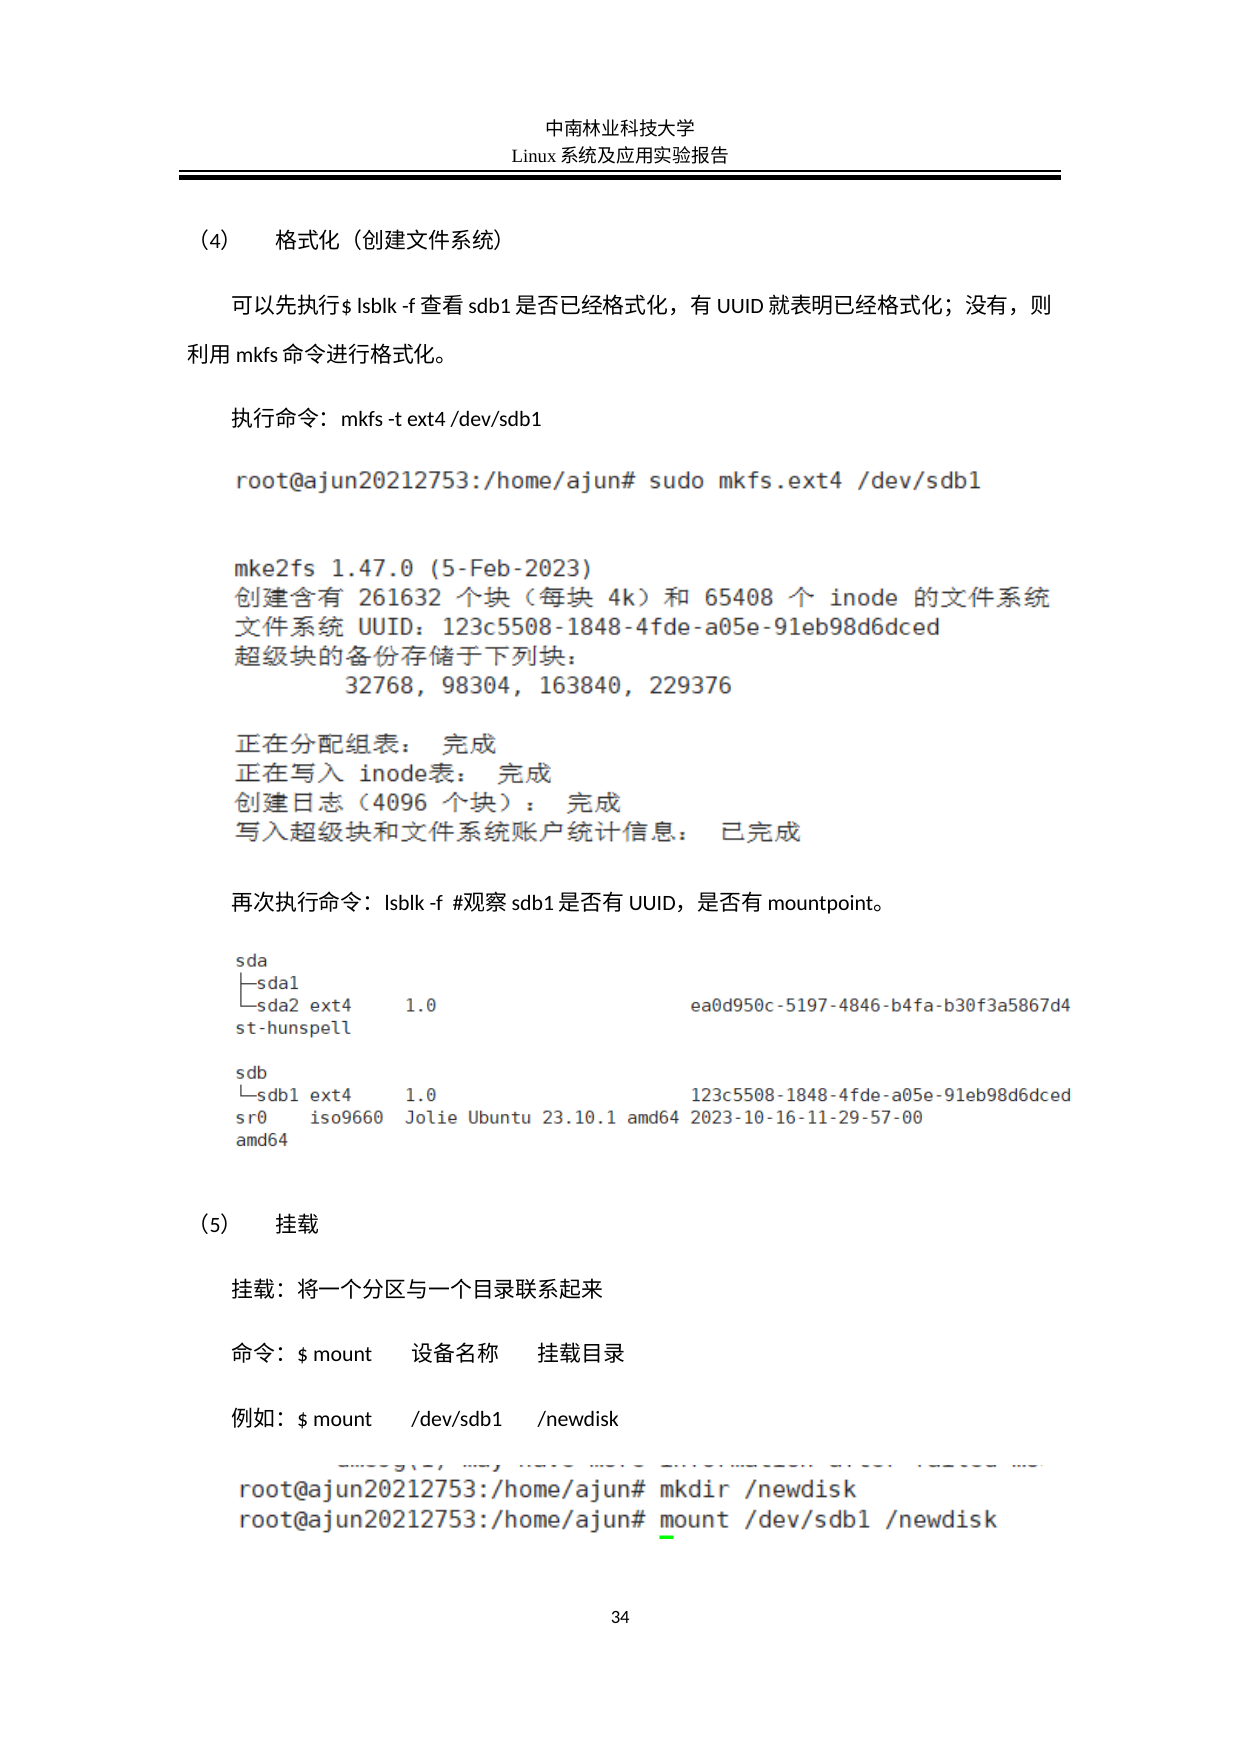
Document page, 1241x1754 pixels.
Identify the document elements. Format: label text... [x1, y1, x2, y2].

text 执行命令：mkfs -t ext4 /dev/sdb1 [187, 401, 1053, 433]
text 例如：$ mount /dev/sdb1 /newdisk [187, 1400, 1053, 1433]
text 命令：$ mount 设备名称 挂载目录 [187, 1336, 1053, 1368]
picture [231, 1465, 1043, 1539]
text 再次执行命令：lsblk -f #观察sdb1是否有UUID，是否有mountpoint。 [187, 885, 1053, 917]
text 可以先执行$ lsblk -f 查看sdb1是否已经格式化，有UUID就表明已经格式化；没有，则利用mkfs命令进行格式化。 [187, 287, 1053, 369]
text 挂载：将一个分区与一个目录联系起来 [187, 1271, 1053, 1304]
picture [231, 949, 1097, 1152]
picture [231, 467, 1097, 854]
list 挂载 [187, 1207, 1053, 1239]
list 格式化（创建文件系统） [187, 223, 1053, 255]
